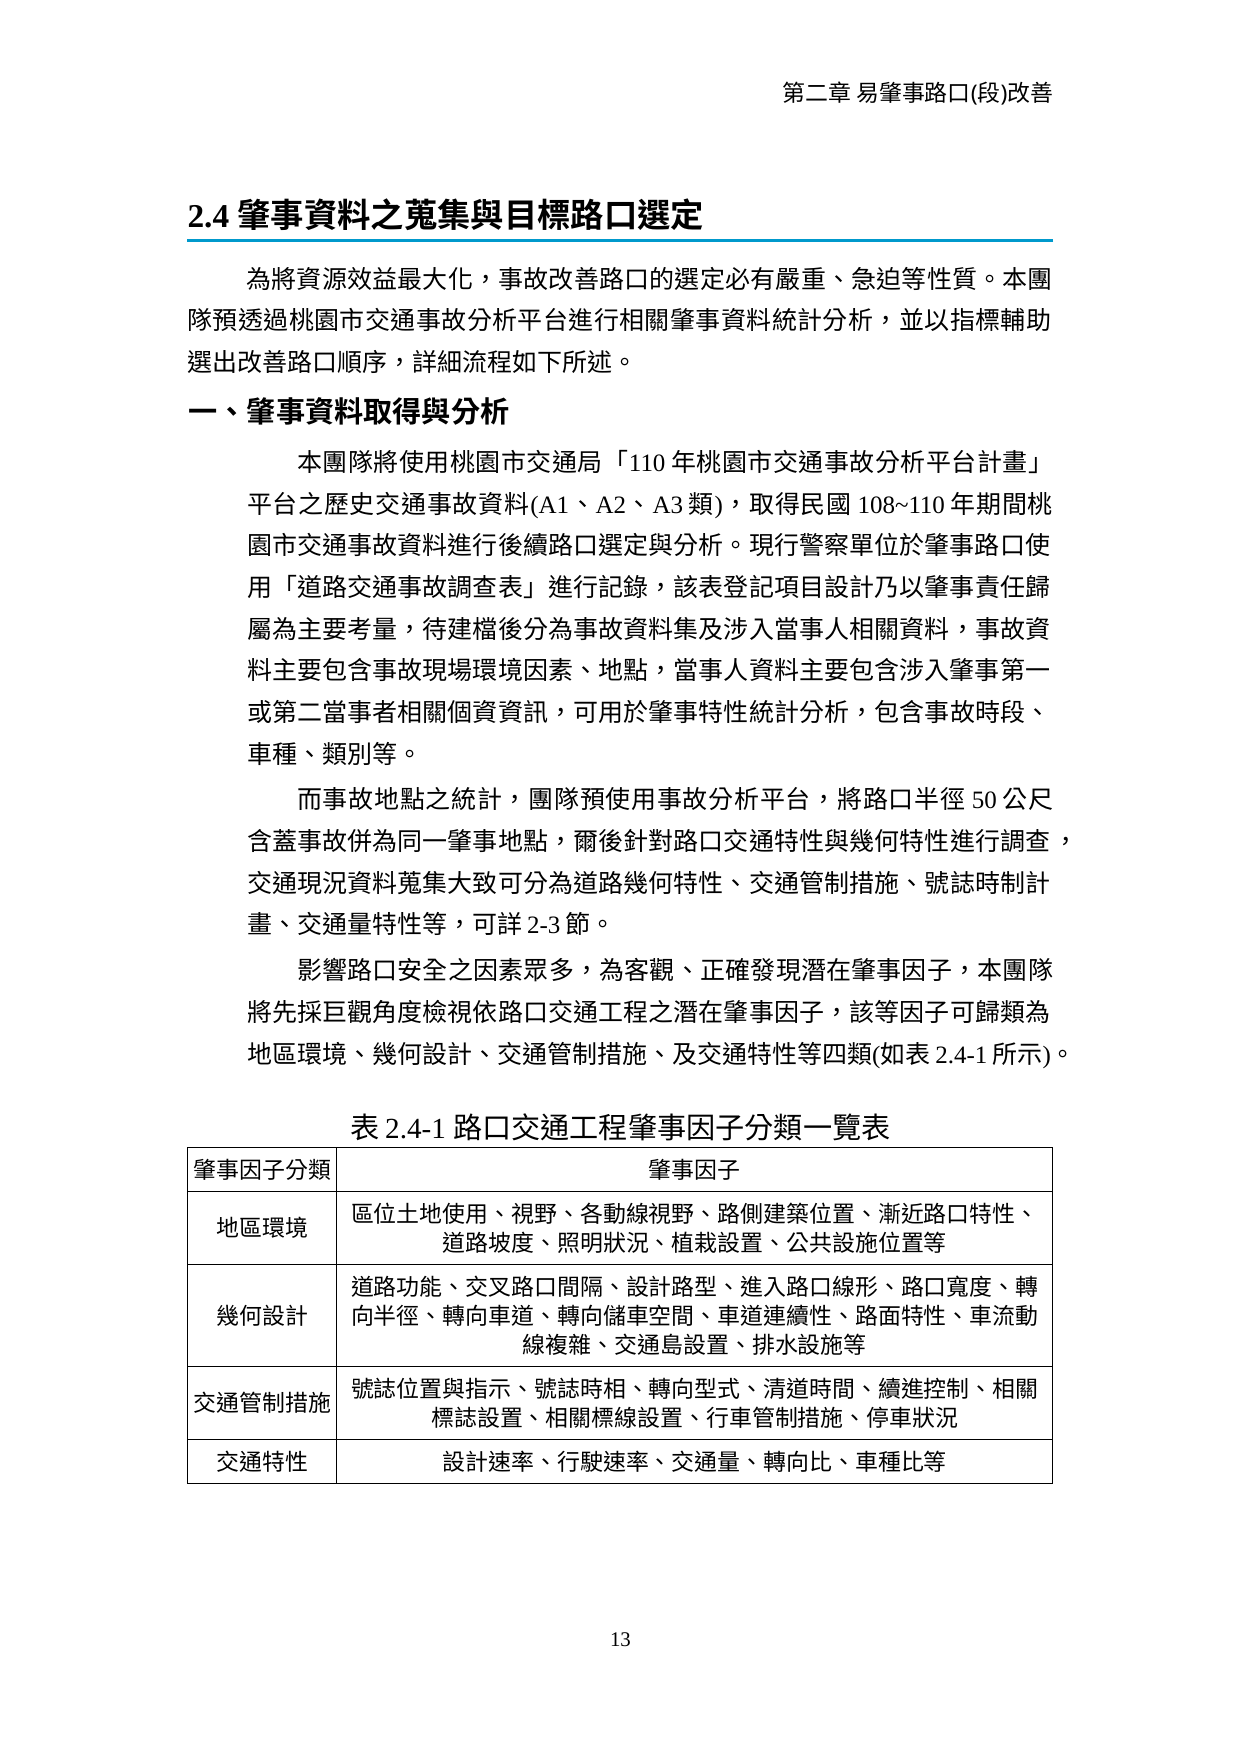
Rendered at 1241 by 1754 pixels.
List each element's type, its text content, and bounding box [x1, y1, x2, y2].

table_cell 地區環境 [188, 1192, 336, 1264]
text 表2.4-1 路口交通工程肇事因子分類一覽表 [187, 1105, 1053, 1147]
table_cell 交通管制措施 [188, 1367, 336, 1439]
table_header 肇事因子 [337, 1148, 1052, 1191]
table_header 肇事因子分類 [188, 1148, 336, 1191]
table_cell 設計速率、行駛速率、交通量、轉向比、車種比等 [337, 1440, 1052, 1482]
text 一、肇事資料取得與分析 [188, 386, 1053, 432]
text 本團隊將使用桃園市交通局「110年桃園市交通事故分析平台計畫」平台之歷史交通事故資料(A1、A2、A3類)，取得民國108~110年期間桃園市交通事故資料進行後續路口選定與分析。現行警察單位於肇事路口使用「道路交通事故調查表」進行記錄，該表登記項目設計乃以肇事責任歸屬為主要考量，待建檔後分為事故資料集及涉入當事人相關資料，事故資料主要包含事故現場環境因素、地點，當事人資料主要包含涉入肇事第一或第二當事者相關個資資訊，可用於肇事特性統計分析，包含事故時段、車種、類別等。 [247, 438, 1053, 771]
text 而事故地點之統計，團隊預使用事故分析平台，將路口半徑50公尺含蓋事故併為同一肇事地點，爾後針對路口交通特性與幾何特性進行調查，交通現況資料蒐集大致可分為道路幾何特性、交通管制措施、號誌時制計畫、交通量特性等，可詳2-3節。 [247, 776, 1053, 942]
table_cell 區位土地使用、視野、各動線視野、路側建築位置、漸近路口特性、道路坡度、照明狀況、植栽設置、公共設施位置等 [337, 1192, 1052, 1264]
table_cell 道路功能、交叉路口間隔、設計路型、進入路口線形、路口寬度、轉向半徑、轉向車道、轉向儲車空間、車道連續性、路面特性、車流動線複雜、交通島設置、排水設施等 [337, 1265, 1052, 1366]
subtitle 2.4 肇事資料之蒐集與目標路口選定 [187, 189, 1053, 239]
table_cell 號誌位置與指示、號誌時相、轉向型式、清道時間、續進控制、相關標誌設置、相關標線設置、行車管制措施、停車狀況 [337, 1367, 1052, 1439]
table_cell 交通特性 [188, 1440, 336, 1482]
text 影響路口安全之因素眾多，為客觀、正確發現潛在肇事因子，本團隊將先採巨觀角度檢視依路口交通工程之潛在肇事因子，該等因子可歸類為地區環境、幾何設計、交通管制措施、及交通特性等四類(如表2.4-1所示)。 [247, 946, 1053, 1071]
table_cell 幾何設計 [188, 1265, 336, 1366]
text 為將資源效益最大化，事故改善路口的選定必有嚴重、急迫等性質。本團隊預透過桃園市交通事故分析平台進行相關肇事資料統計分析，並以指標輔助選出改善路口順序，詳細流程如下所述。 [187, 255, 1053, 380]
